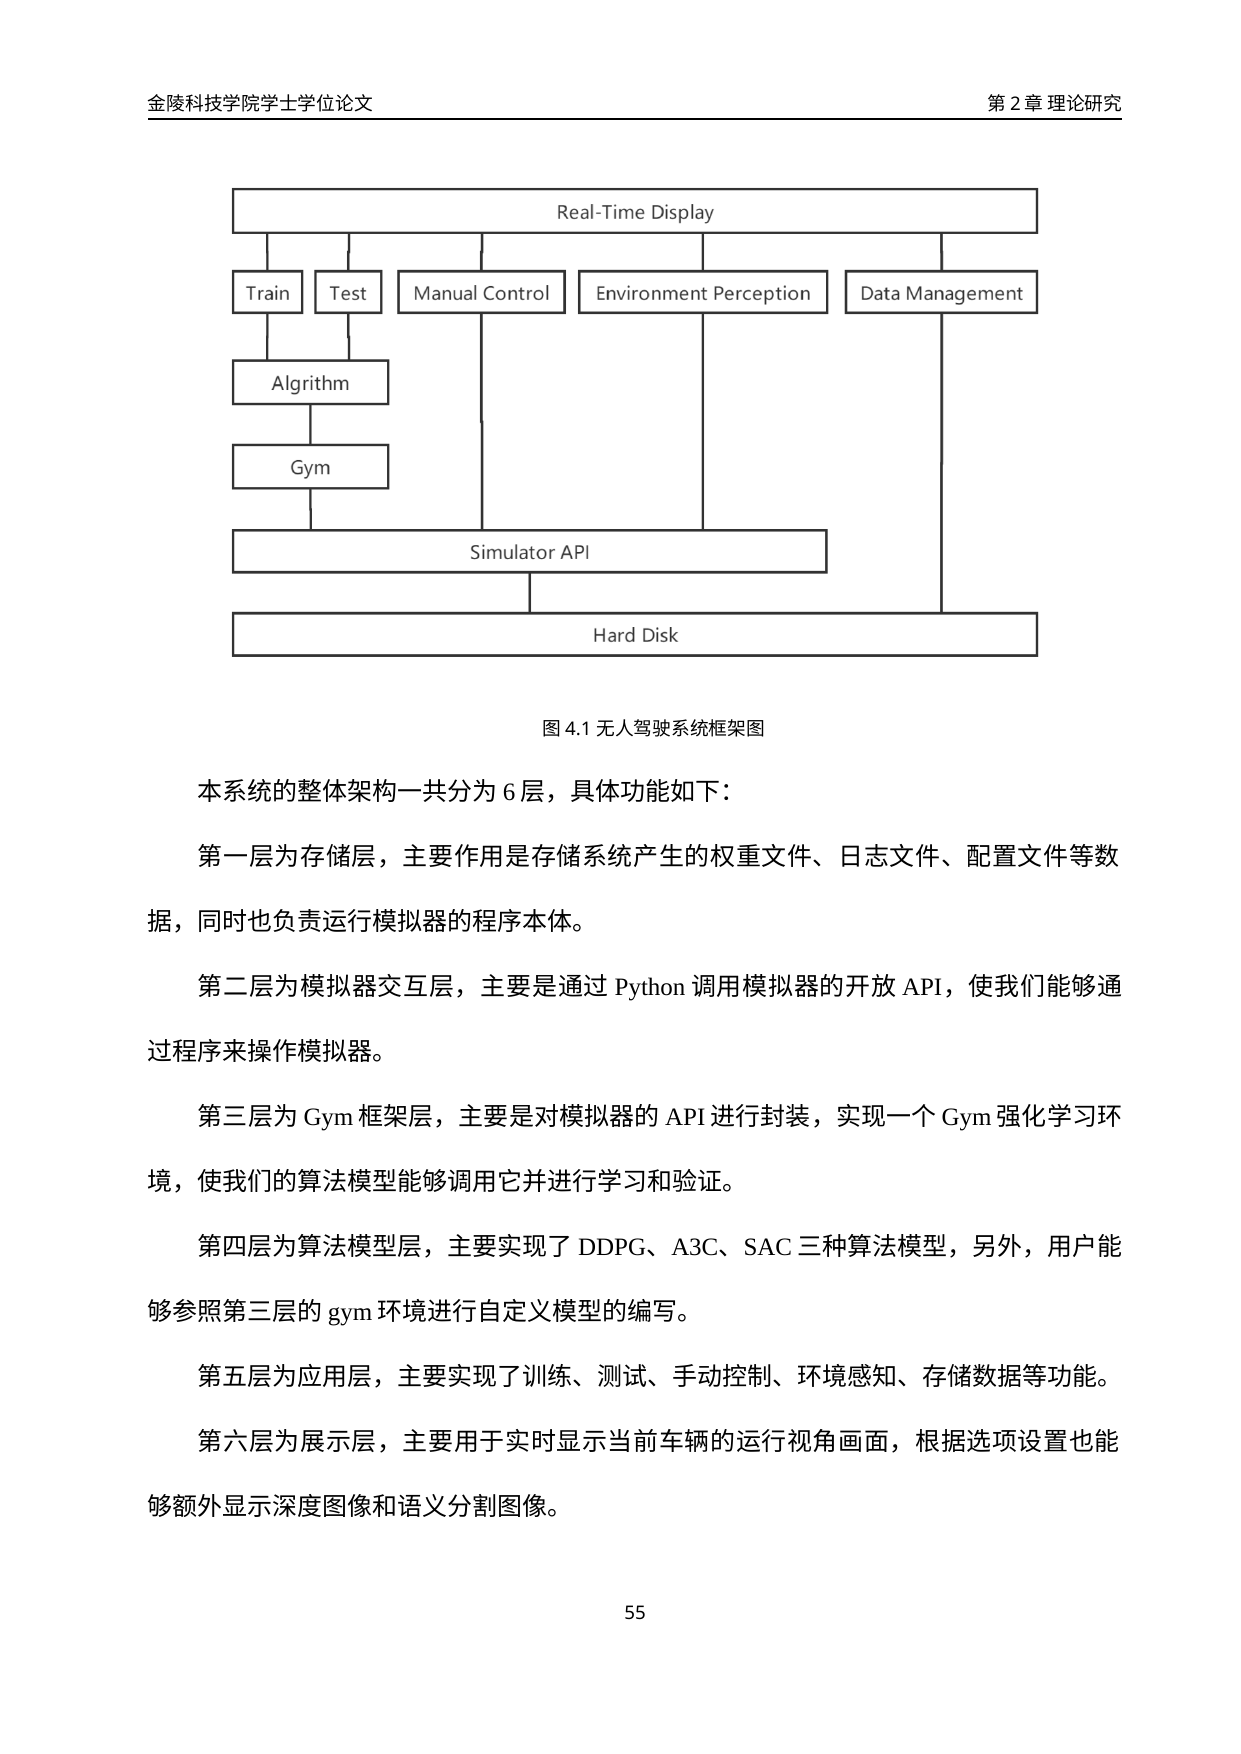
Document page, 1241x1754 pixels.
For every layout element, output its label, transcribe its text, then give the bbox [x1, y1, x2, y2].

text 图4.1 无人驾驶系统框架图 [148, 711, 1122, 744]
text 第四层为算法模型层，主要实现了DDPG、A3C、SAC三种算法模型，另外，用户能够参照第三层的gym环境进行自定义模型的编写。 [148, 1212, 1122, 1342]
text 本系统的整体架构一共分为6层，具体功能如下： [148, 757, 1122, 822]
picture [202, 158, 1068, 685]
text 第六层为展示层，主要用于实时显示当前车辆的运行视角画面，根据选项设置也能够额外显示深度图像和语义分割图像。 [148, 1407, 1122, 1537]
text 第一层为存储层，主要作用是存储系统产生的权重文件、日志文件、配置文件等数据，同时也负责运行模拟器的程序本体。 [148, 822, 1122, 952]
text 第三层为Gym框架层，主要是对模拟器的API进行封装，实现一个Gym强化学习环境，使我们的算法模型能够调用它并进行学习和验证。 [148, 1082, 1122, 1212]
text 第五层为应用层，主要实现了训练、测试、手动控制、环境感知、存储数据等功能。 [148, 1342, 1122, 1407]
text 第二层为模拟器交互层，主要是通过Python调用模拟器的开放API，使我们能够通过程序来操作模拟器。 [148, 952, 1122, 1082]
